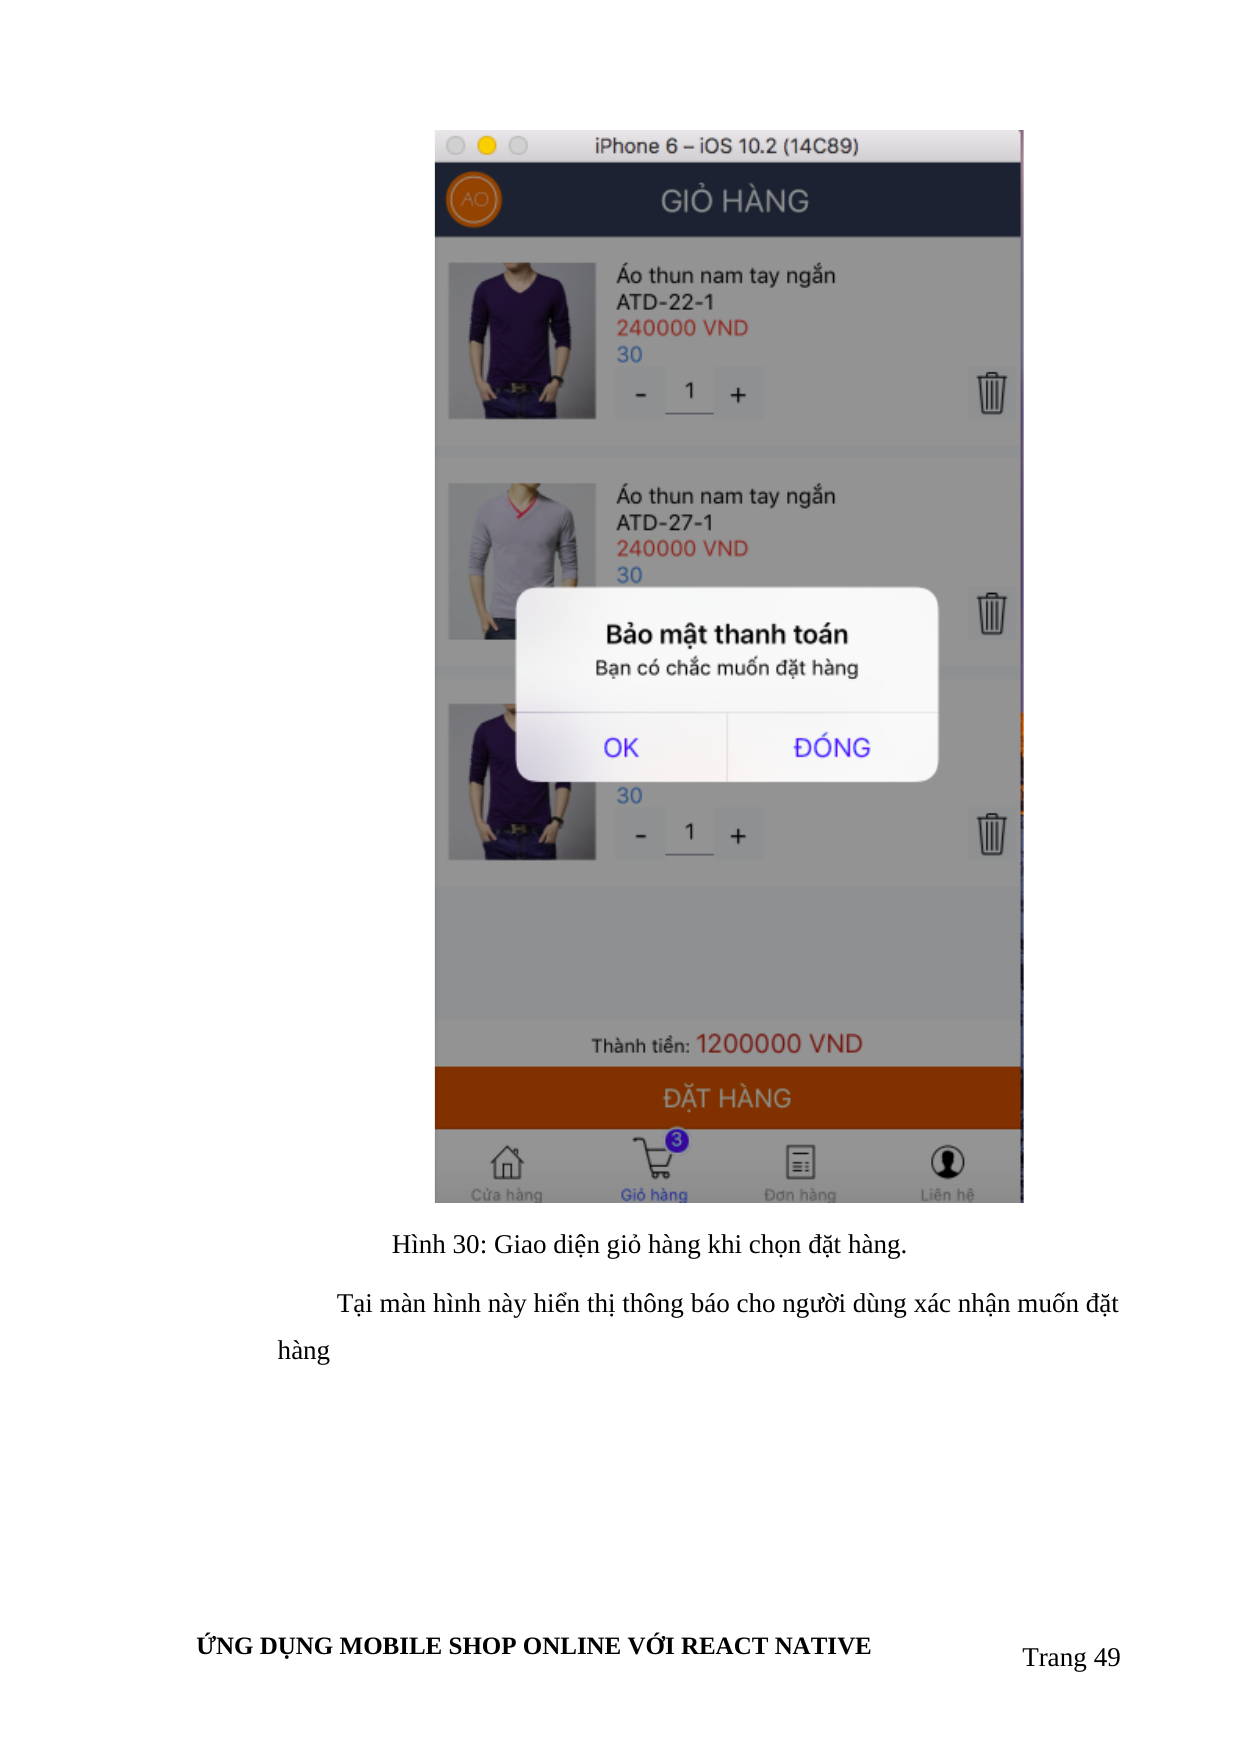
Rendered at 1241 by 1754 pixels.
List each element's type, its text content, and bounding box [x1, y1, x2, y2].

picture [434, 130, 1024, 1203]
text Hình 30: Giao diện giỏ hàng khi chọn đặt hàng. [177, 1228, 1122, 1259]
text Tại màn hình này hiển thị thông báo cho người dùng xác nhận muốn đặt hàng [277, 1287, 1122, 1365]
